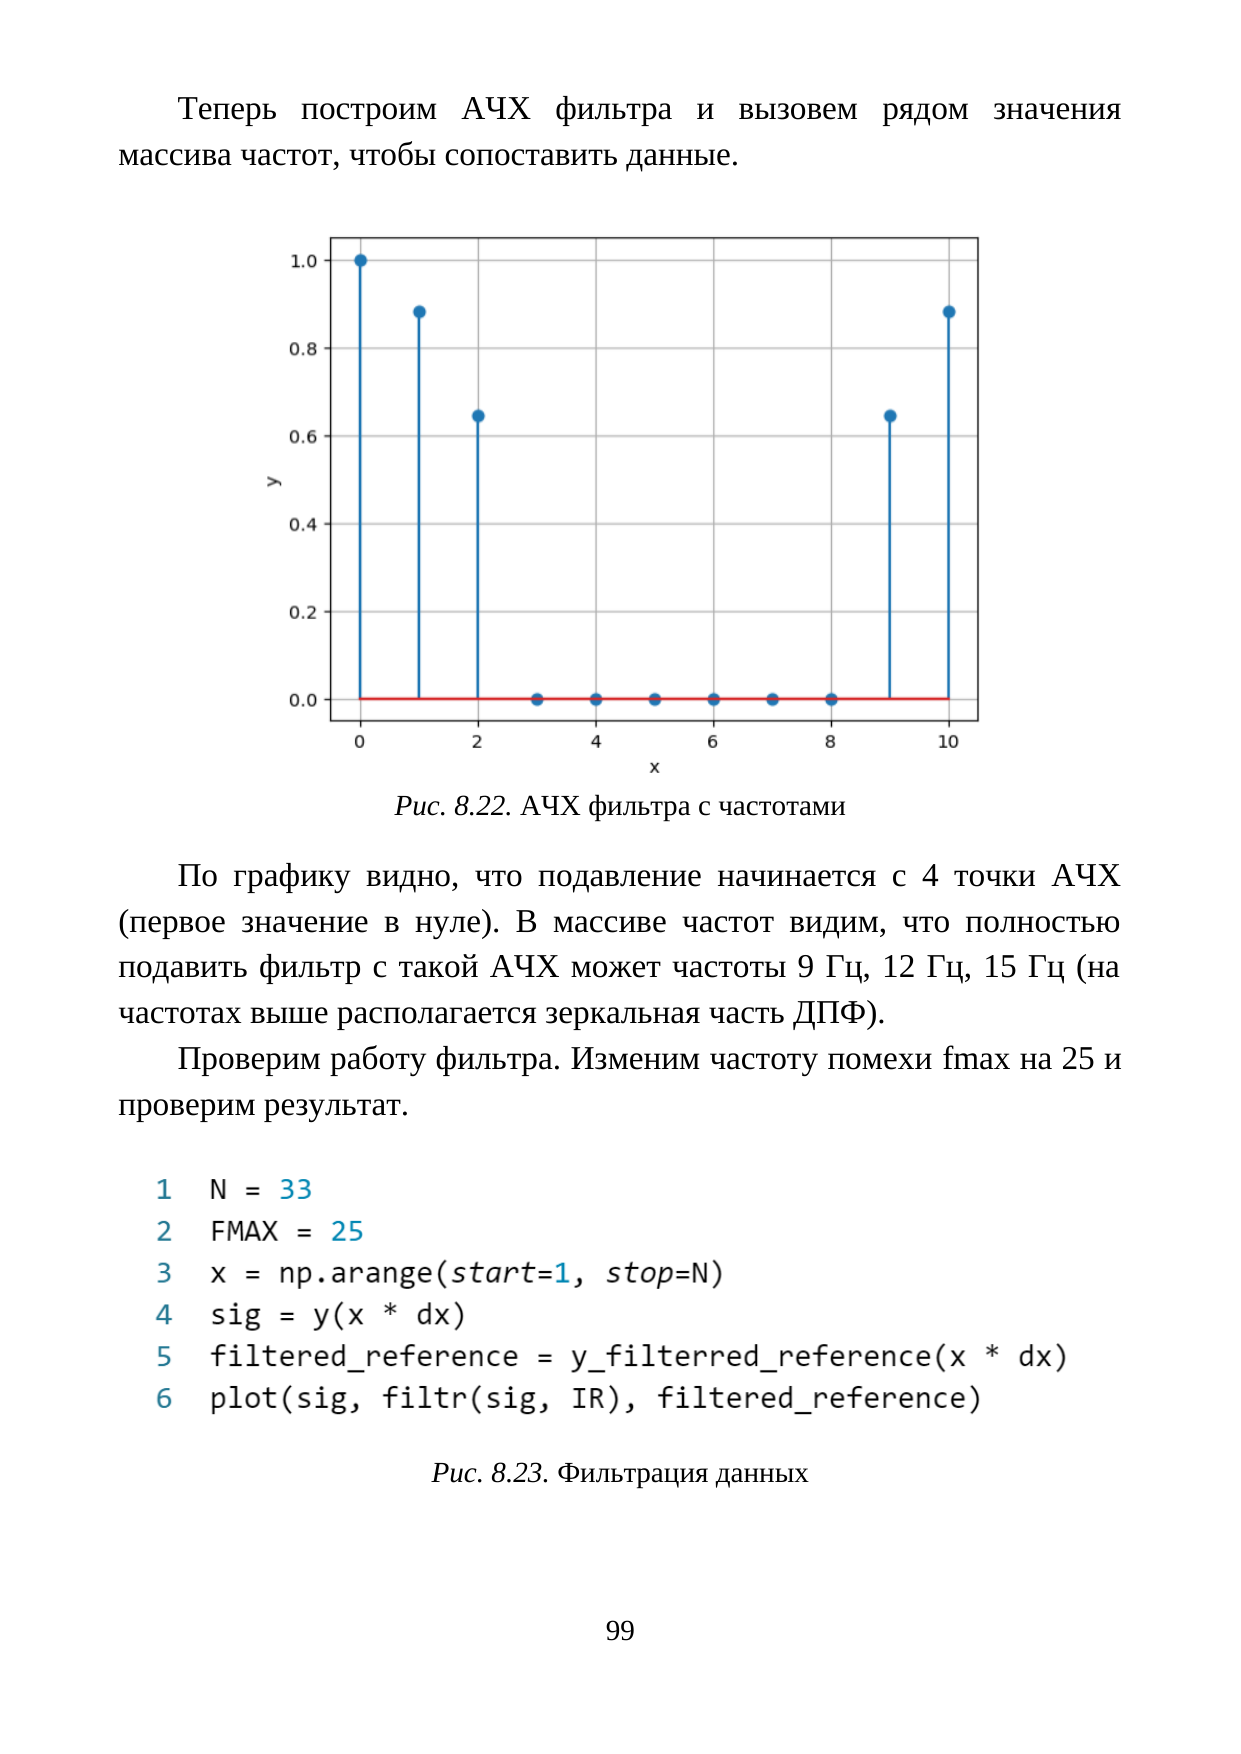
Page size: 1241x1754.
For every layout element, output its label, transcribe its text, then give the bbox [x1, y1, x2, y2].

picture [118, 1130, 1123, 1456]
text Рис. 8.22. АЧХ фильтра с частотами [118, 788, 1122, 821]
picture [250, 226, 990, 788]
text Рис. 8.23. Фильтрация данных [118, 1456, 1122, 1489]
text Теперь построим АЧХ фильтра и вызовем рядом значения массива частот, чтобы сопоставить данные. [118, 89, 1122, 173]
text Проверим работу фильтра. Изменим частоту помехи fmax на 25 и проверим результат. [118, 1039, 1122, 1123]
text По графику видно, что подавление начинается с 4 точки АЧХ (первое значение в нуле). В массиве частот видим, что полностью подавить фильтр с такой АЧХ может частоты 9 Гц, 12 Гц, 15 Гц (на частотах выше располагается зеркальная часть ДПФ). [118, 855, 1122, 1031]
